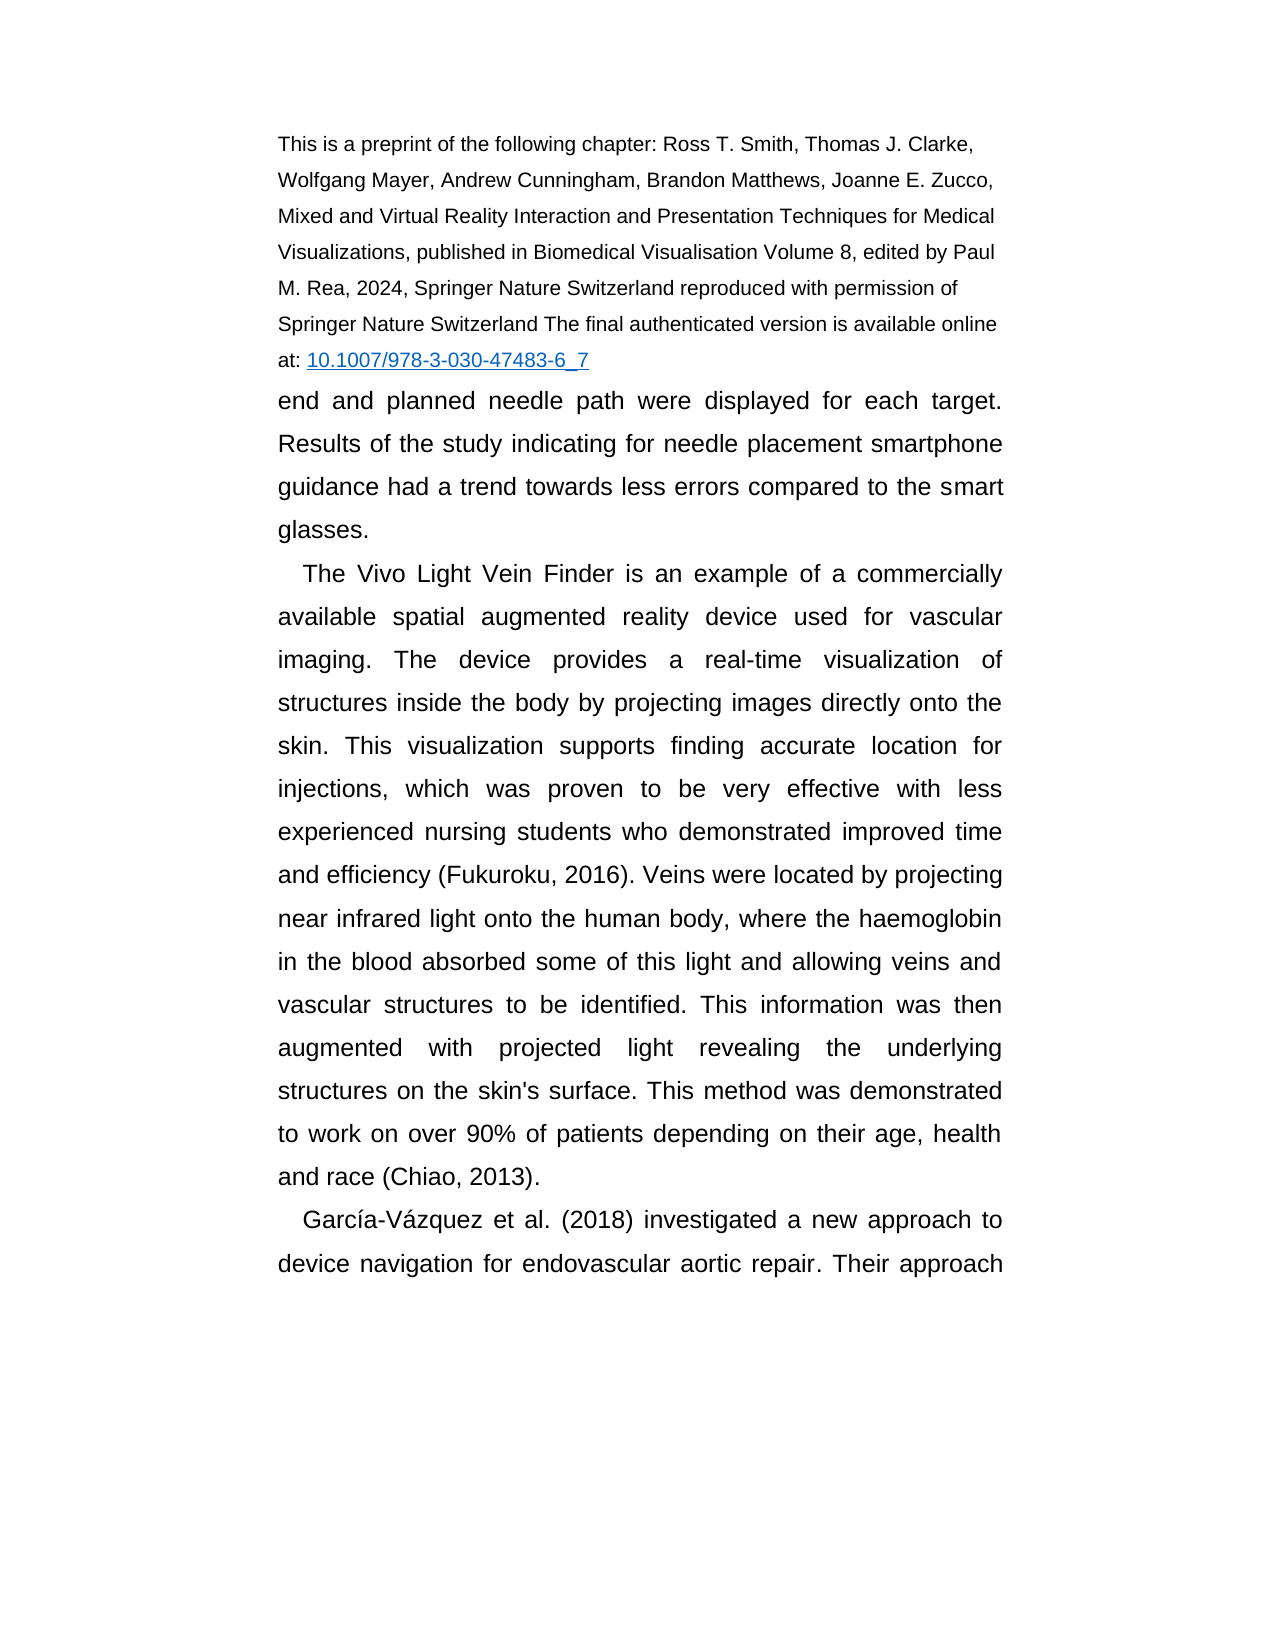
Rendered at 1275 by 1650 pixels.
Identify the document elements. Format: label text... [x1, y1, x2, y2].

text The Vivo Light Vein Finder is an example of a commercially available spatial augmented reality device used for vascular imaging. The device provides a real-time visualization of structures inside the body by projecting images directly onto the skin. This visualization supports finding accurate location for injections, which was proven to be very effective with less experienced nursing students who demonstrated improved time and efficiency (Fukuroku, 2016). Veins were located by projecting near infrared light onto the human body, where the haemoglobin in the blood absorbed some of this light and allowing veins and vascular structures to be identified. This information was then augmented with projected light revealing the underlying structures on the skin's surface. This method was demonstrated to work on over 90% of patients depending on their age, health and race (Chiao, 2013). [278, 559, 1003, 1191]
